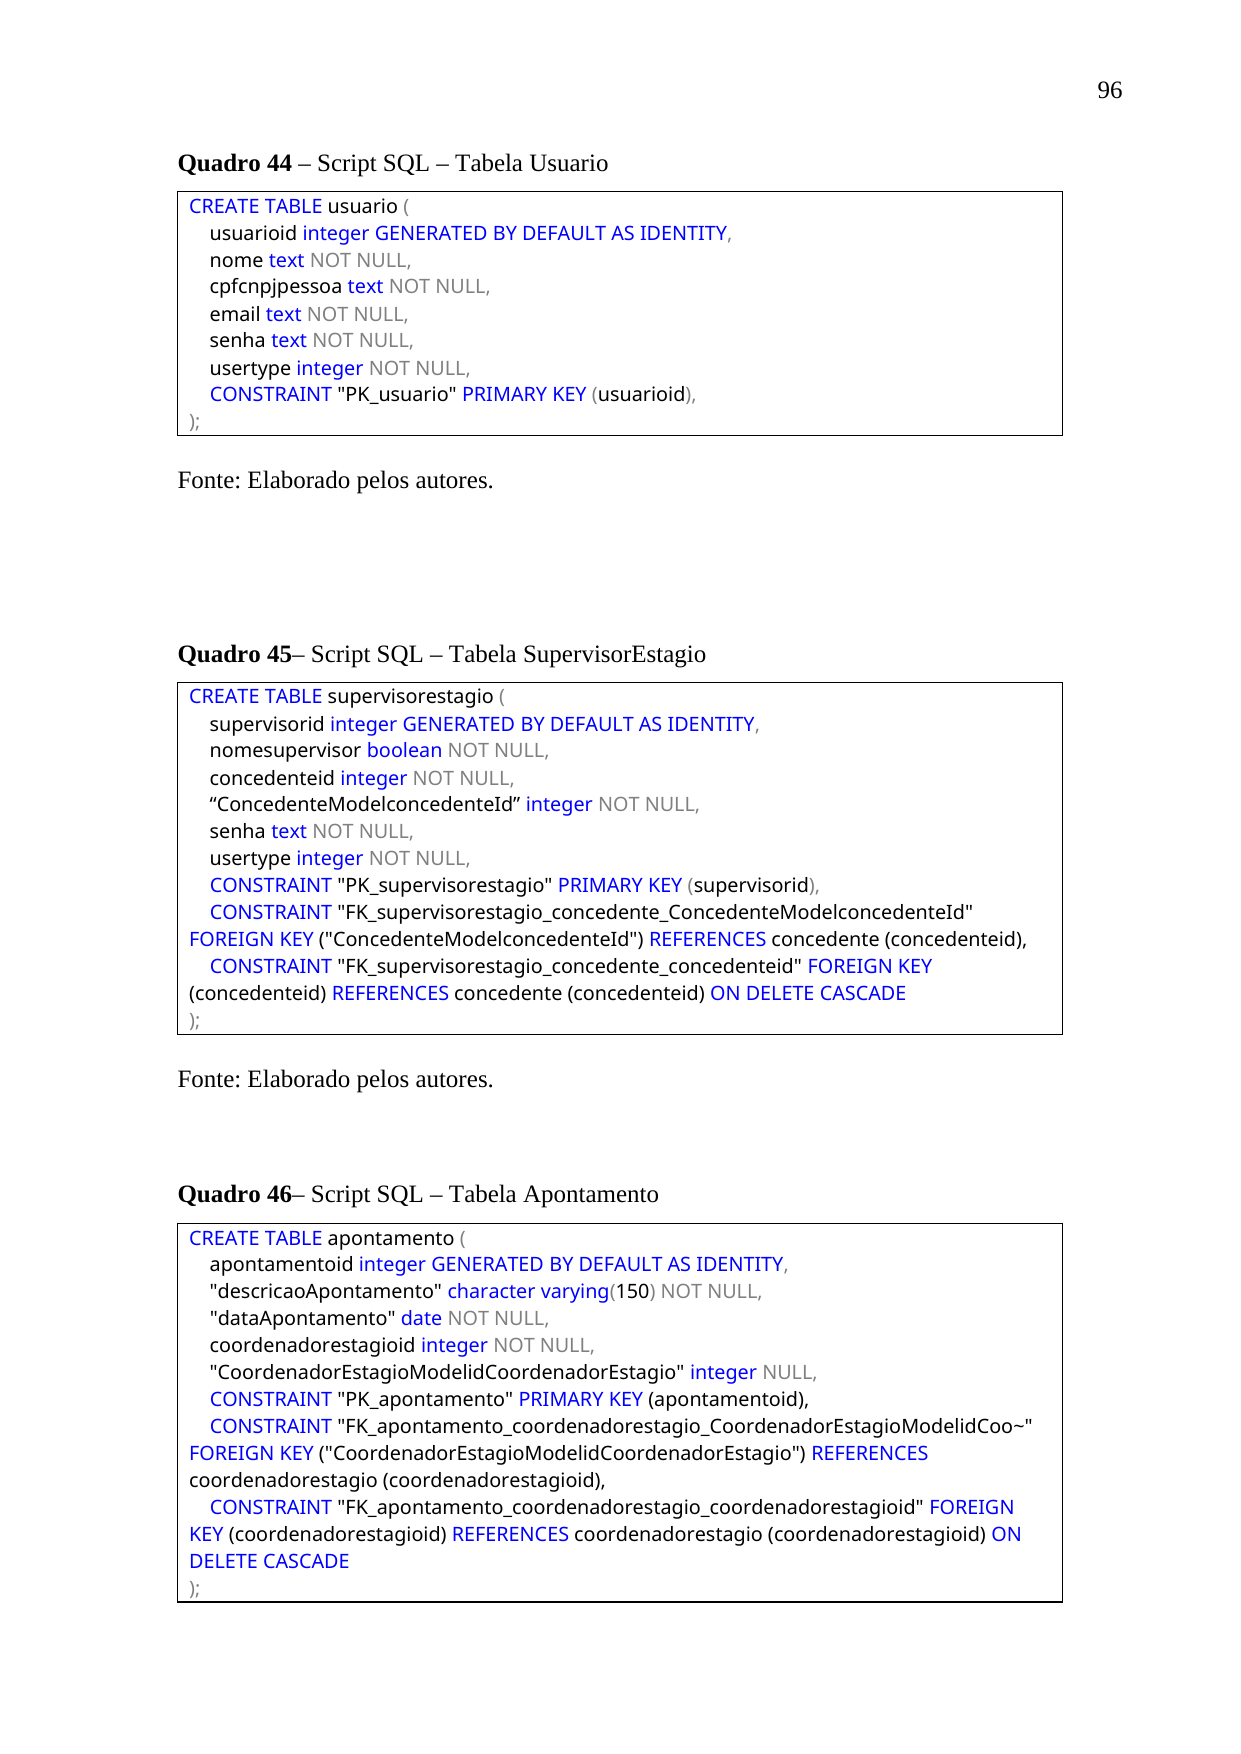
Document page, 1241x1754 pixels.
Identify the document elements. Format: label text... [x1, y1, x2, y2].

text Fonte: Elaborado pelos autores. [177, 1064, 1122, 1092]
text Fonte: Elaborado pelos autores. [177, 465, 1122, 494]
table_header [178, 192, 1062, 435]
text Quadro 45– Script SQL – Tabela SupervisorEstagio [177, 639, 1122, 667]
text Quadro 44 – Script SQL – Tabela Usuario [177, 148, 1122, 176]
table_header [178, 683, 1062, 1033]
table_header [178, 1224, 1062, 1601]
text Quadro 46– Script SQL – Tabela Apontamento [177, 1179, 1122, 1208]
